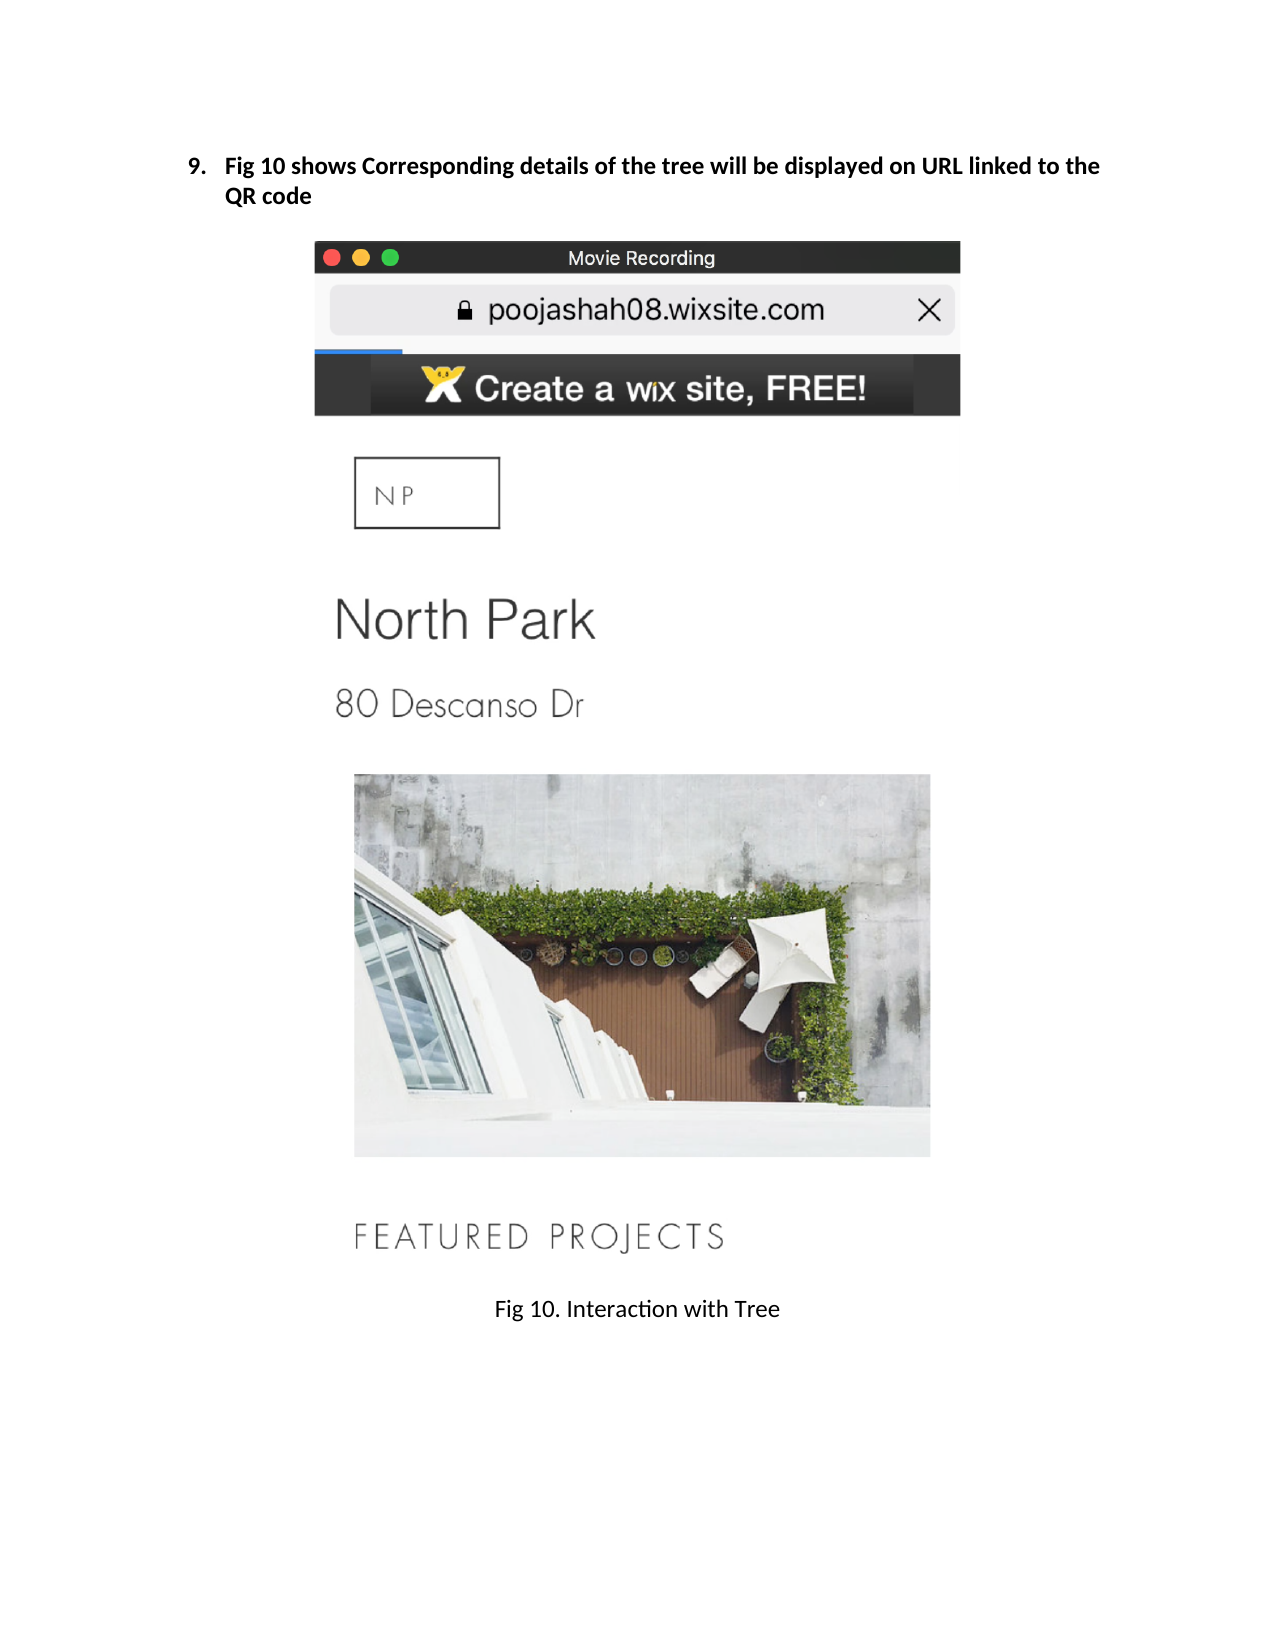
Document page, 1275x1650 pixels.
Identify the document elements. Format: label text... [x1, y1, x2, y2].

text Fig 10. Interaction with Tree [150, 1293, 1125, 1324]
picture [314, 241, 961, 1294]
list Fig 10 shows Corresponding details of the tree will be displayed on URL linked to the QR code [187, 150, 1125, 211]
